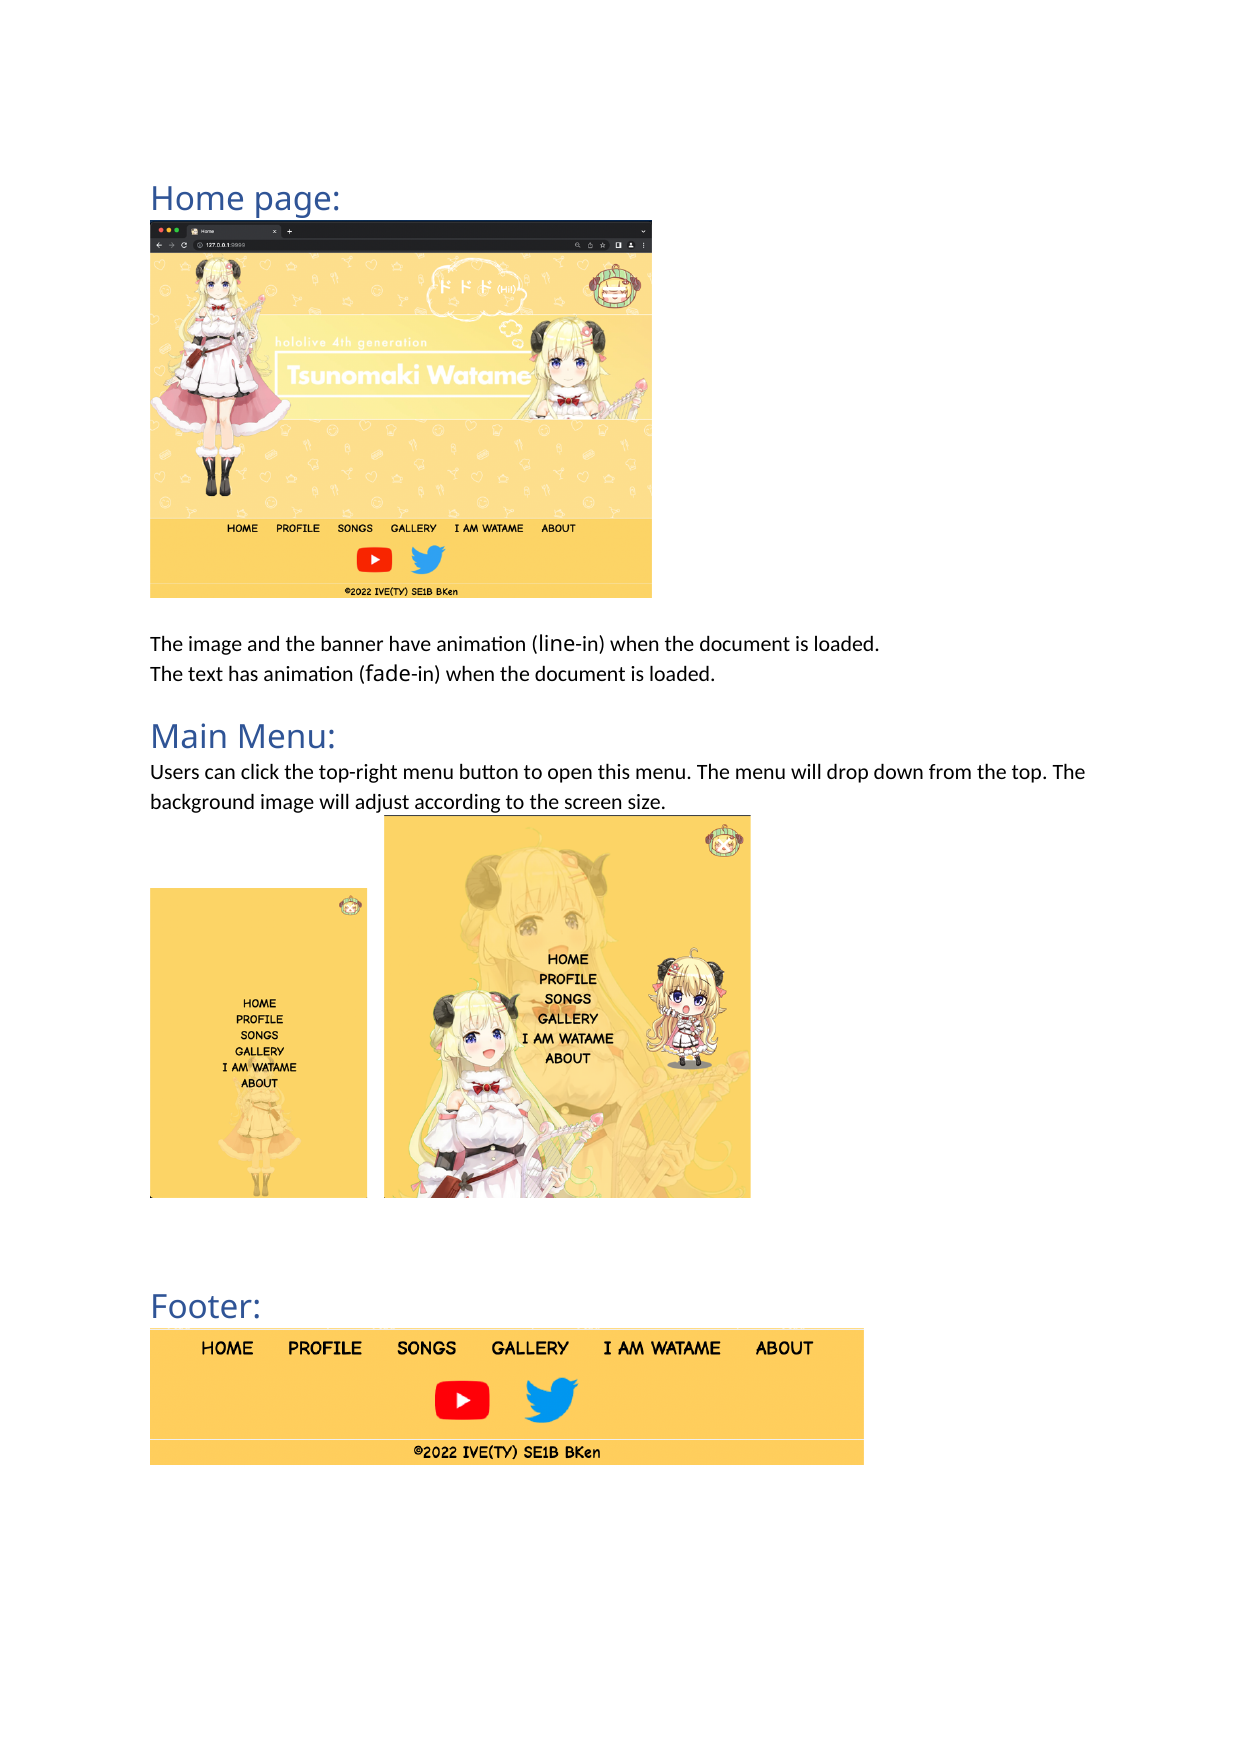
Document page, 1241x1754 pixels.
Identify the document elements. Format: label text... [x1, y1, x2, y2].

subtitle Footer: [150, 1283, 1090, 1329]
picture [384, 815, 751, 1198]
text Users can click the top-right menu button to open this menu. The menu will drop down from the top. The background image will adjust according to the screen size. [150, 758, 1090, 815]
subtitle Home page: [150, 175, 1090, 220]
text The text has animation (fade-in) when the document is loaded. [150, 658, 1090, 688]
picture [150, 1328, 864, 1468]
text The image and the banner have animation (line-in) when the document is loaded. [150, 628, 1090, 658]
picture [150, 888, 368, 1198]
picture [150, 220, 652, 598]
subtitle Main Menu: [150, 713, 1090, 758]
